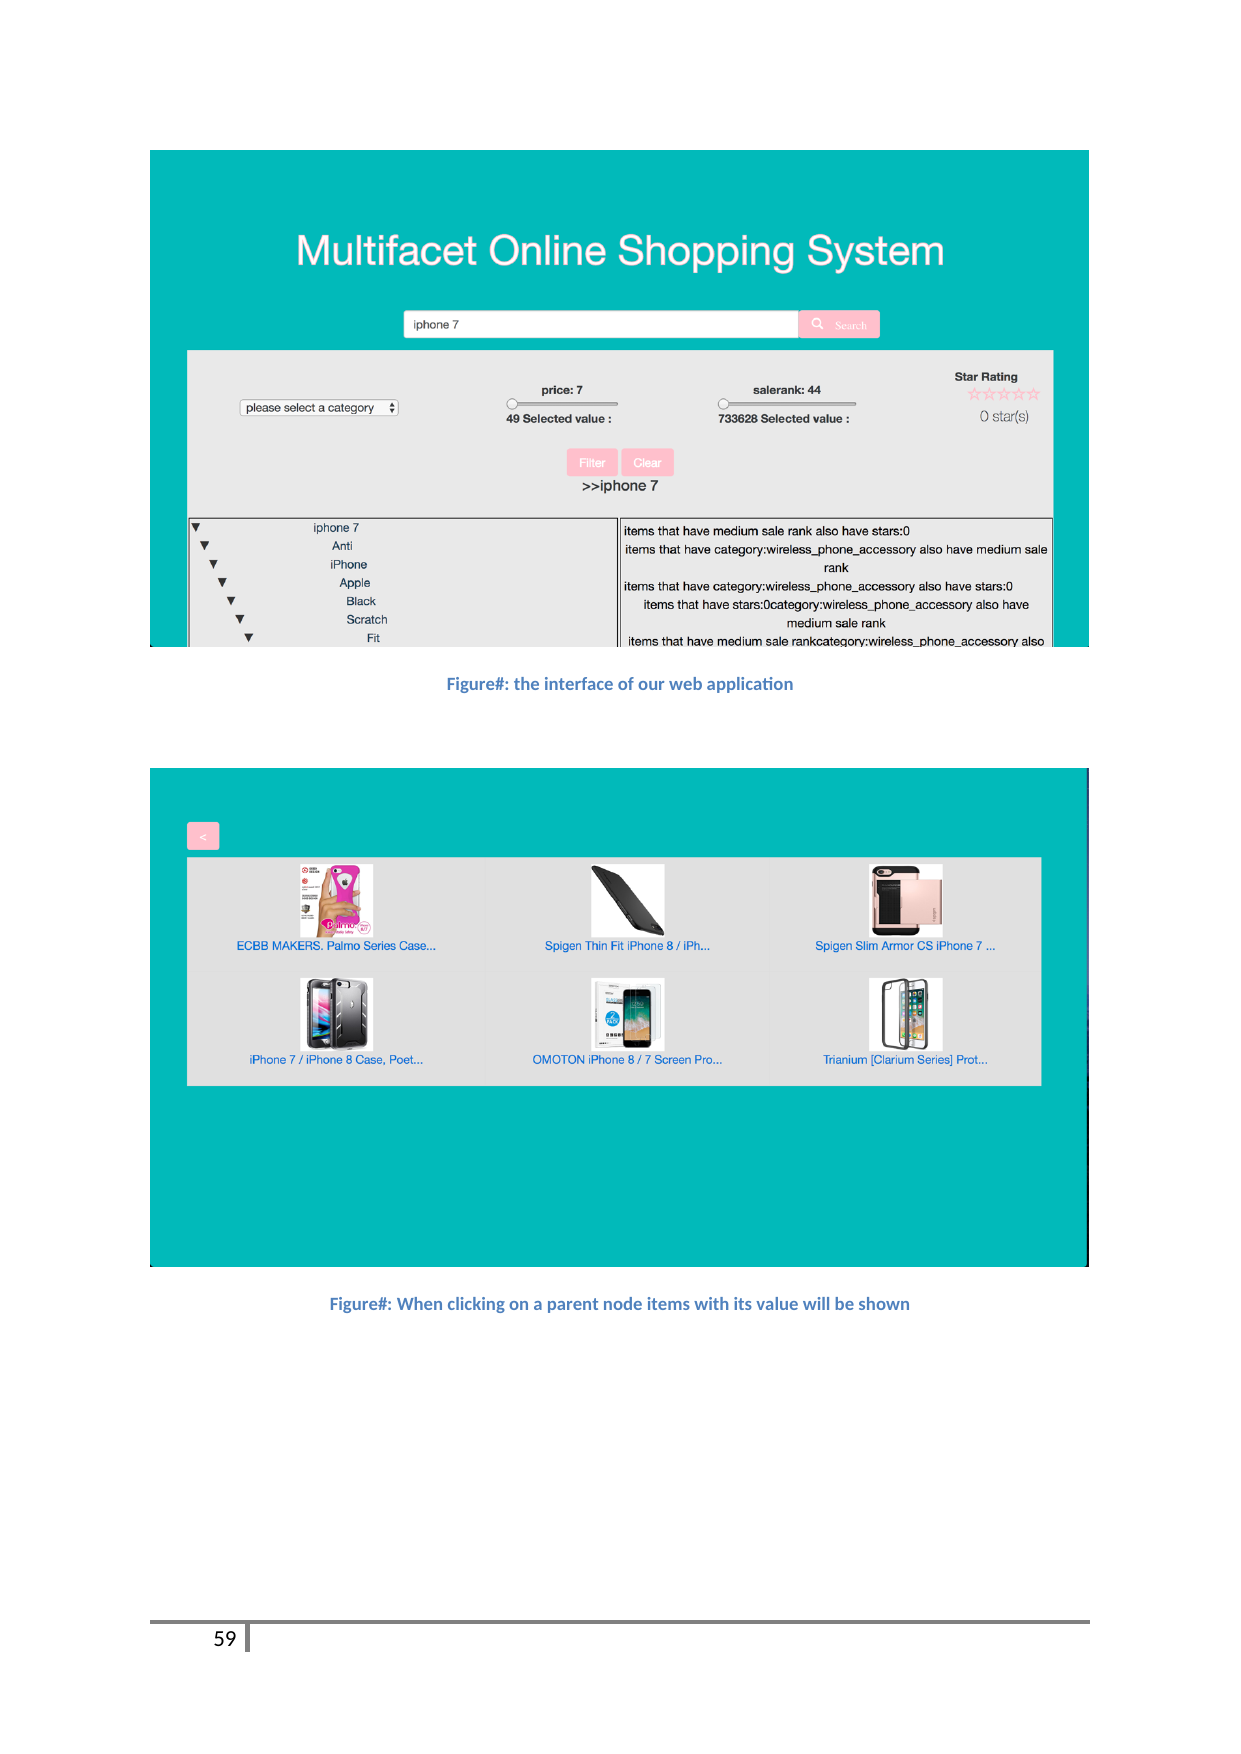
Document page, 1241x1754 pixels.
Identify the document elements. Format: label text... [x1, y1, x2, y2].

picture [150, 150, 1089, 647]
picture [150, 768, 1089, 1267]
text Figure#: When clicking on a parent node items with its value will be shown [150, 1292, 1090, 1315]
text Figure#: the interface of our web application [150, 672, 1090, 695]
